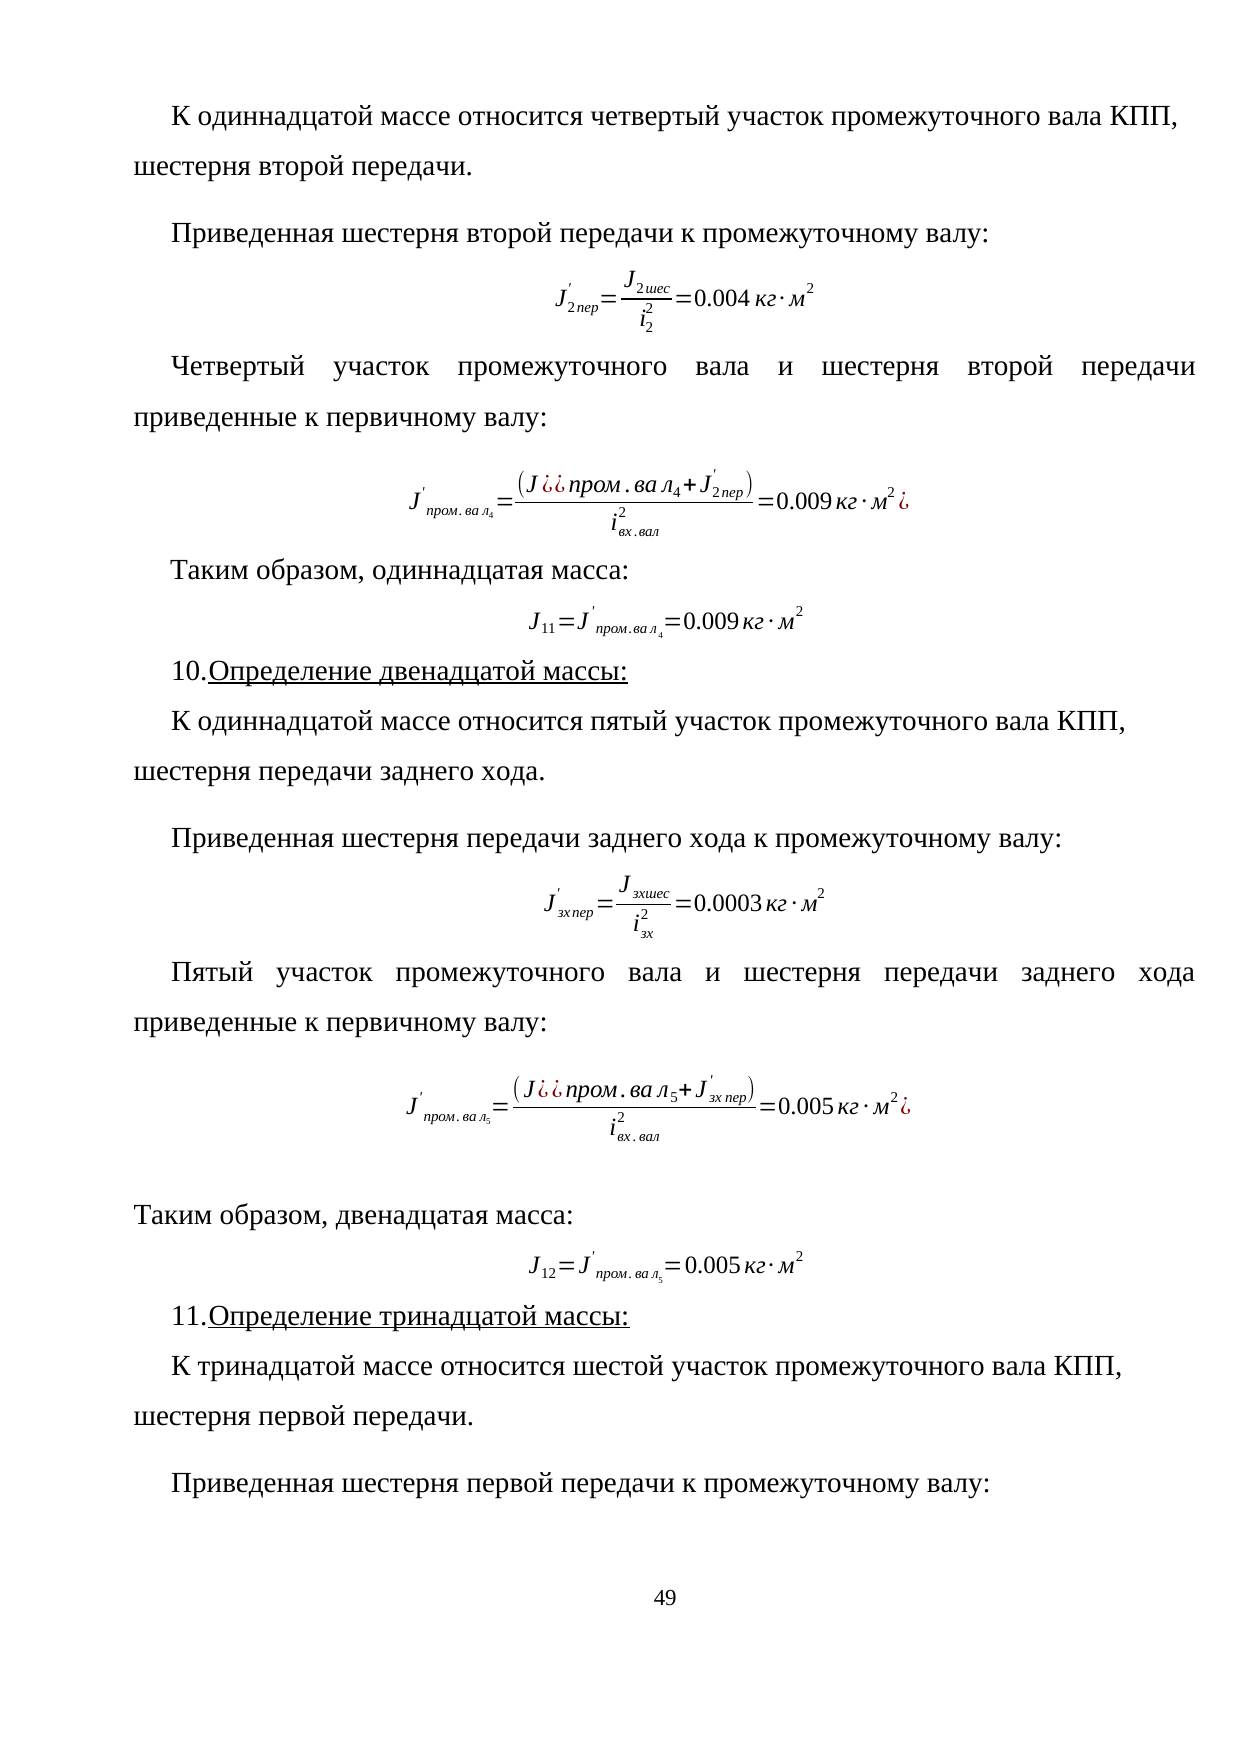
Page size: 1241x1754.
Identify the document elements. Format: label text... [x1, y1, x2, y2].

text Четвертый участок промежуточного вала и шестерня второй передачи приведенные к первичному валу: [133, 348, 1196, 432]
text К тринадцатой массе относится шестой участок промежуточного вала КПП, шестерня первой передачи. [133, 1348, 1196, 1432]
text К одиннадцатой массе относится пятый участок промежуточного вала КПП, шестерня передачи заднего хода. [133, 703, 1196, 787]
text К одиннадцатой массе относится четвертый участок промежуточного вала КПП, шестерня второй передачи. [133, 98, 1196, 182]
text Приведенная шестерня второй передачи к промежуточному валу: [133, 215, 1196, 249]
list Определение двенадцатой массы: [171, 653, 1196, 686]
text Таким образом, двенадцатая масса: [133, 1197, 1196, 1231]
text Пятый участок промежуточного вала и шестерня передачи заднего хода приведенные к первичному валу: [133, 954, 1196, 1038]
text Приведенная шестерня первой передачи к промежуточному валу: [133, 1465, 1196, 1499]
text Приведенная шестерня передачи заднего хода к промежуточному валу: [133, 821, 1196, 854]
list Определение тринадцатой массы: [171, 1298, 1196, 1331]
text Таким образом, одиннадцатая масса: [133, 552, 1196, 586]
